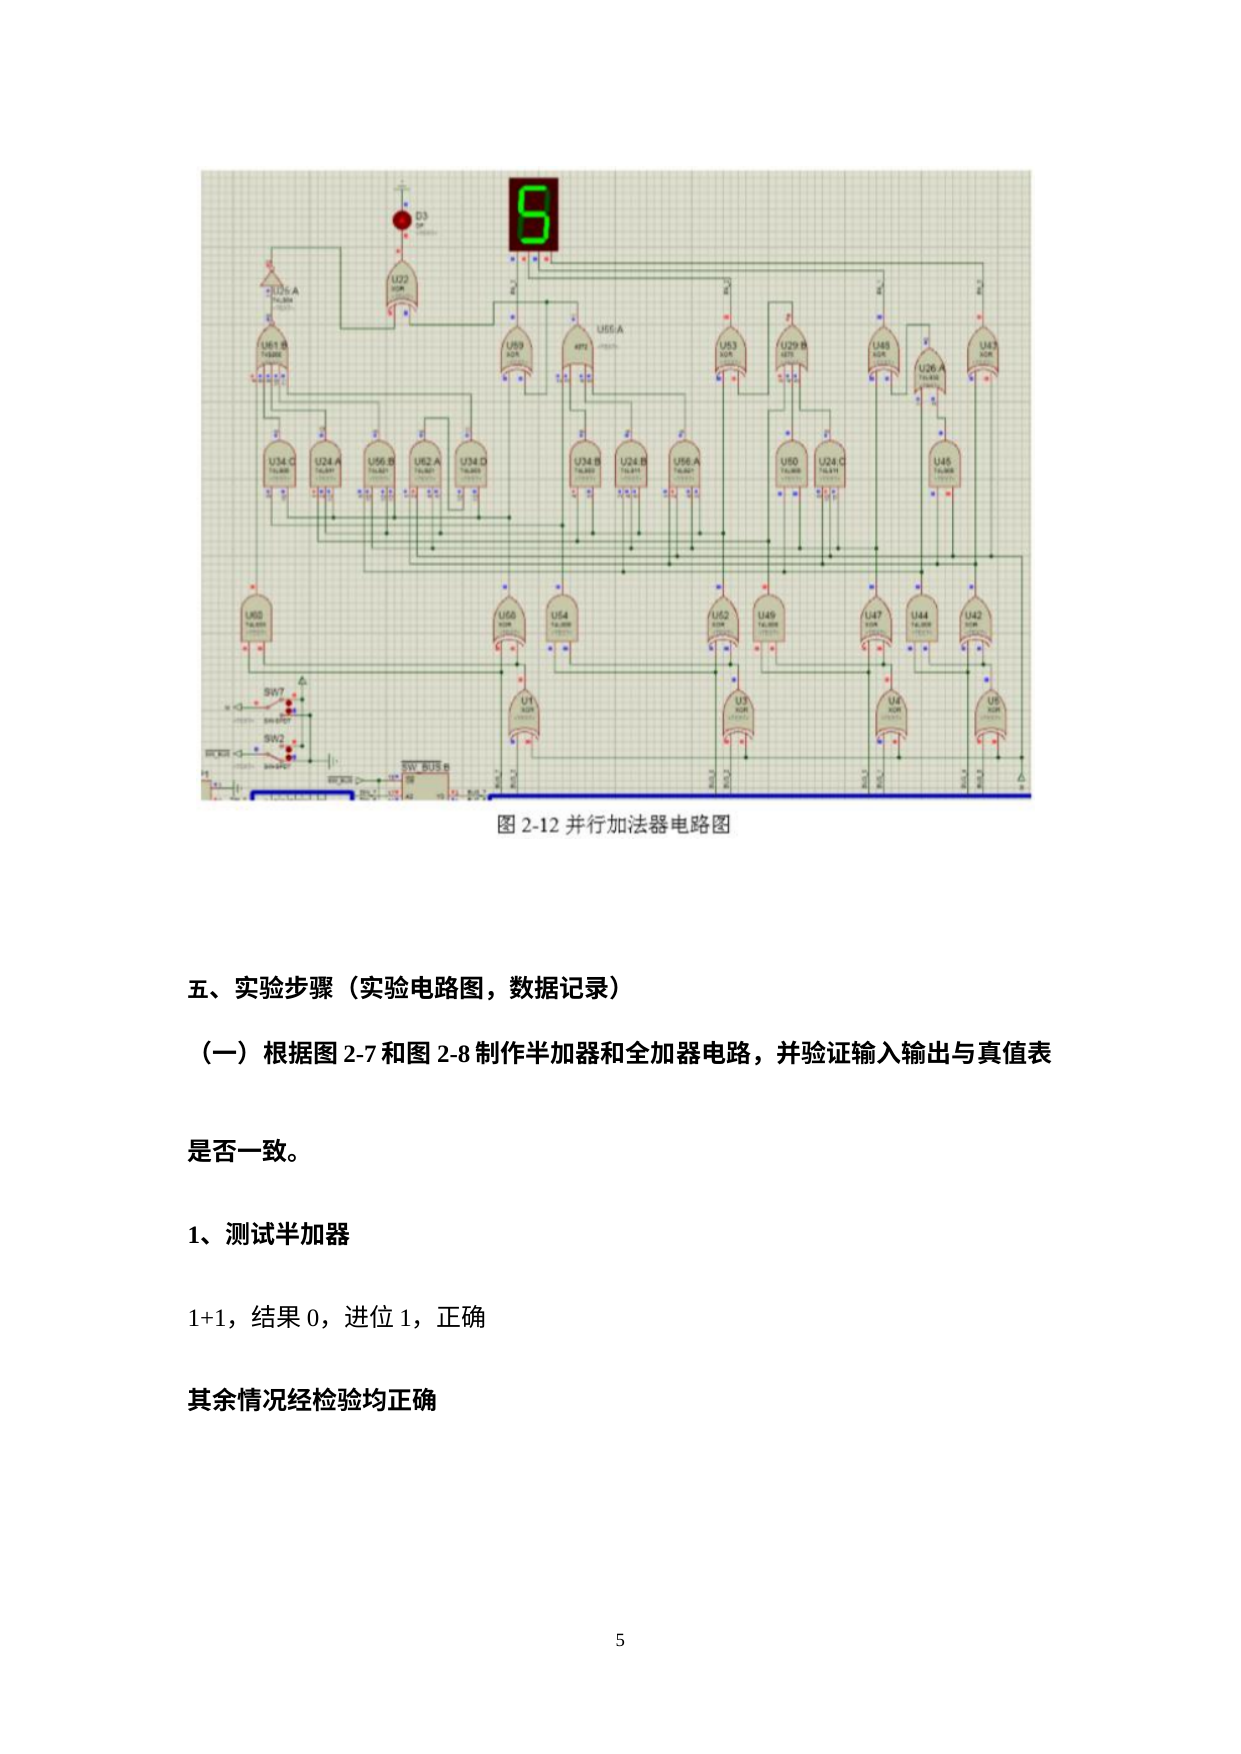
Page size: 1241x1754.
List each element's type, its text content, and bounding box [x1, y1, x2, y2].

text 1、测试半加器 [187, 1200, 1053, 1265]
text （一）根据图2-7和图2-8制作半加器和全加器电路，并验证输入输出与真值表是否一致。 [187, 1019, 1053, 1182]
text 1+1，结果0，进位1，正确 [187, 1283, 1053, 1348]
text 其余情况经检验均正确 [187, 1366, 1053, 1431]
picture [187, 162, 1053, 853]
text 五、实验步骤（实验电路图，数据记录） [187, 954, 1053, 1019]
